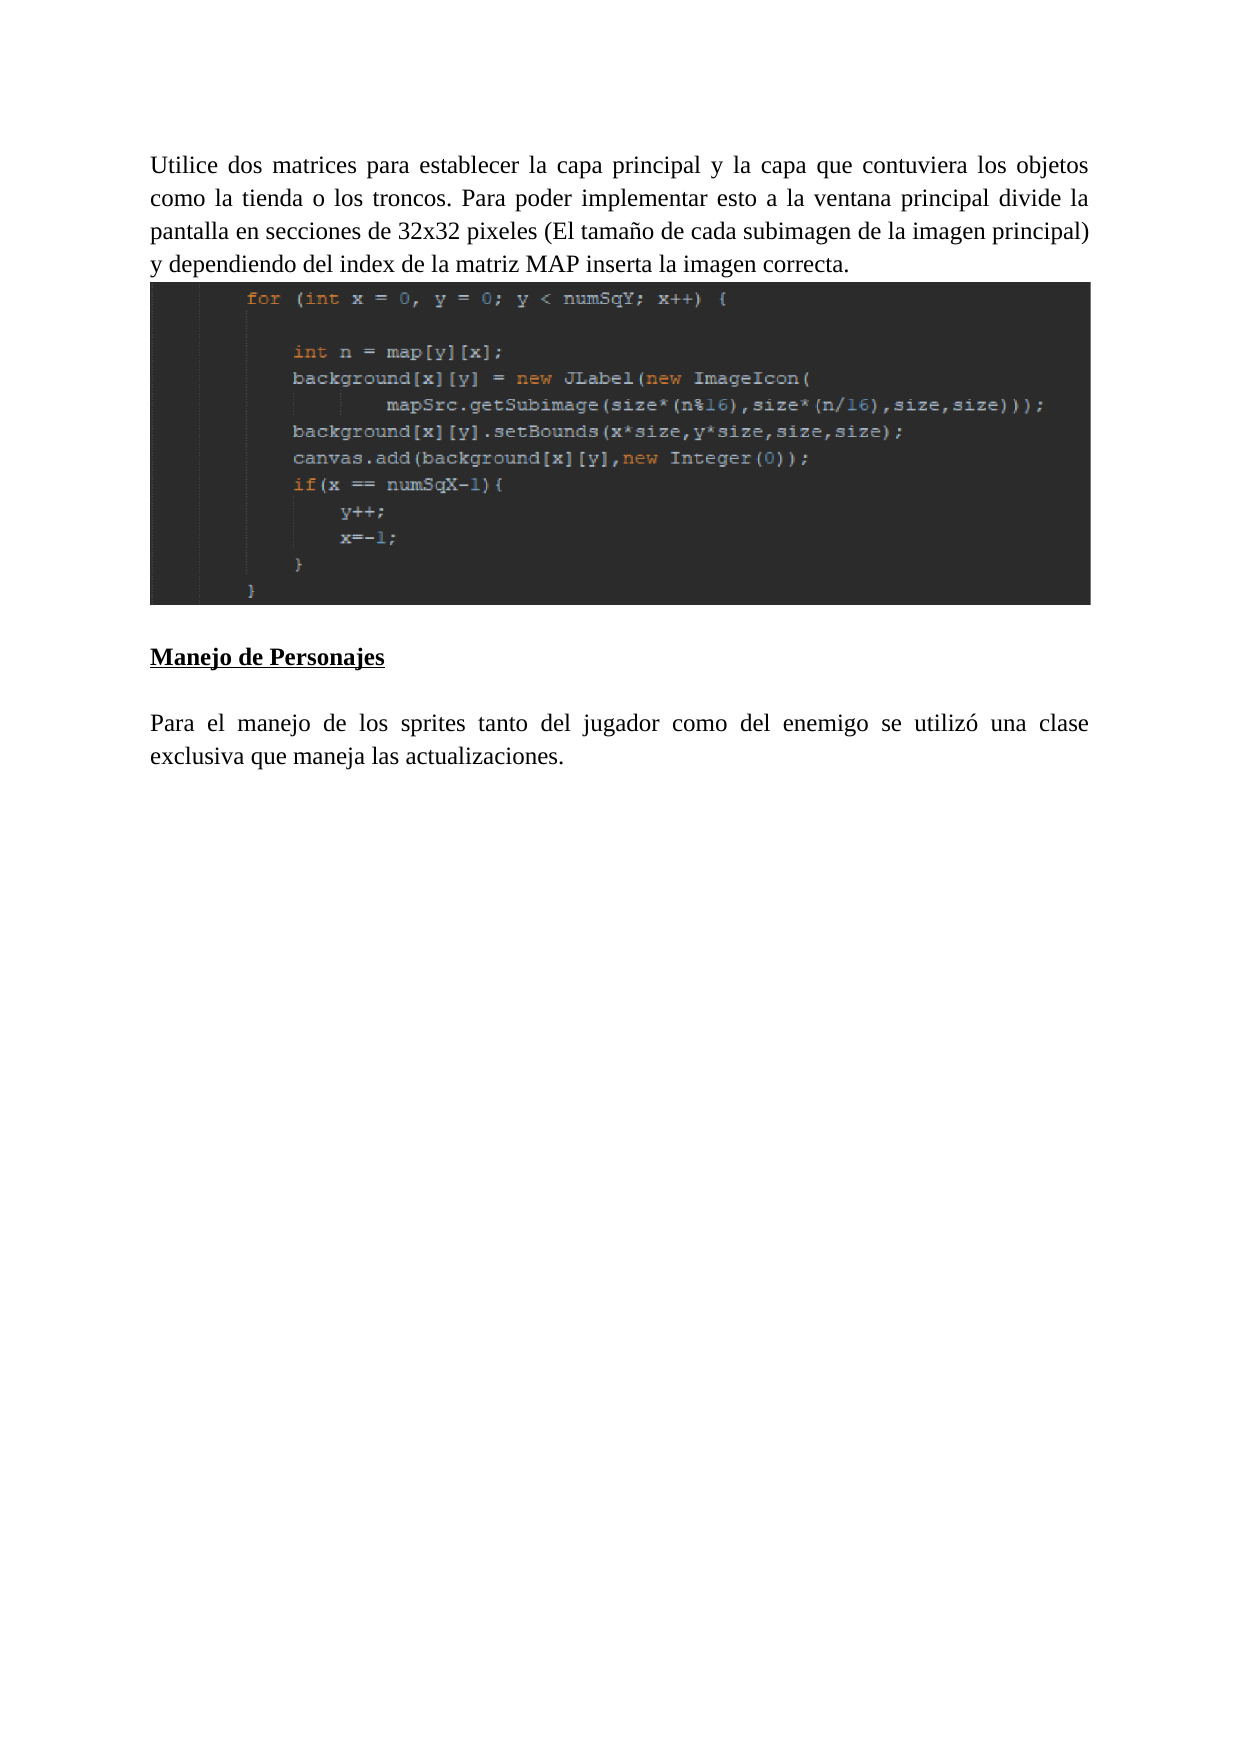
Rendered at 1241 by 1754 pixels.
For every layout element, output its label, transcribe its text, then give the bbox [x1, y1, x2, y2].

picture [150, 282, 1091, 605]
text Para el manejo de los sprites tanto del jugador como del enemigo se utilizó una clase exclusiva que maneja las actualizaciones. [150, 708, 1090, 770]
text Manejo de Personajes [150, 642, 1090, 671]
text Utilice dos matrices para establecer la capa principal y la capa que contuviera los objetos como la tienda o los troncos. Para poder implementar esto a la ventana principal divide la pantalla en secciones de 32x32 pixeles (El tamaño de cada subimagen de la imagen principal) y dependiendo del index de la matriz MAP inserta la imagen correcta. [150, 150, 1090, 278]
